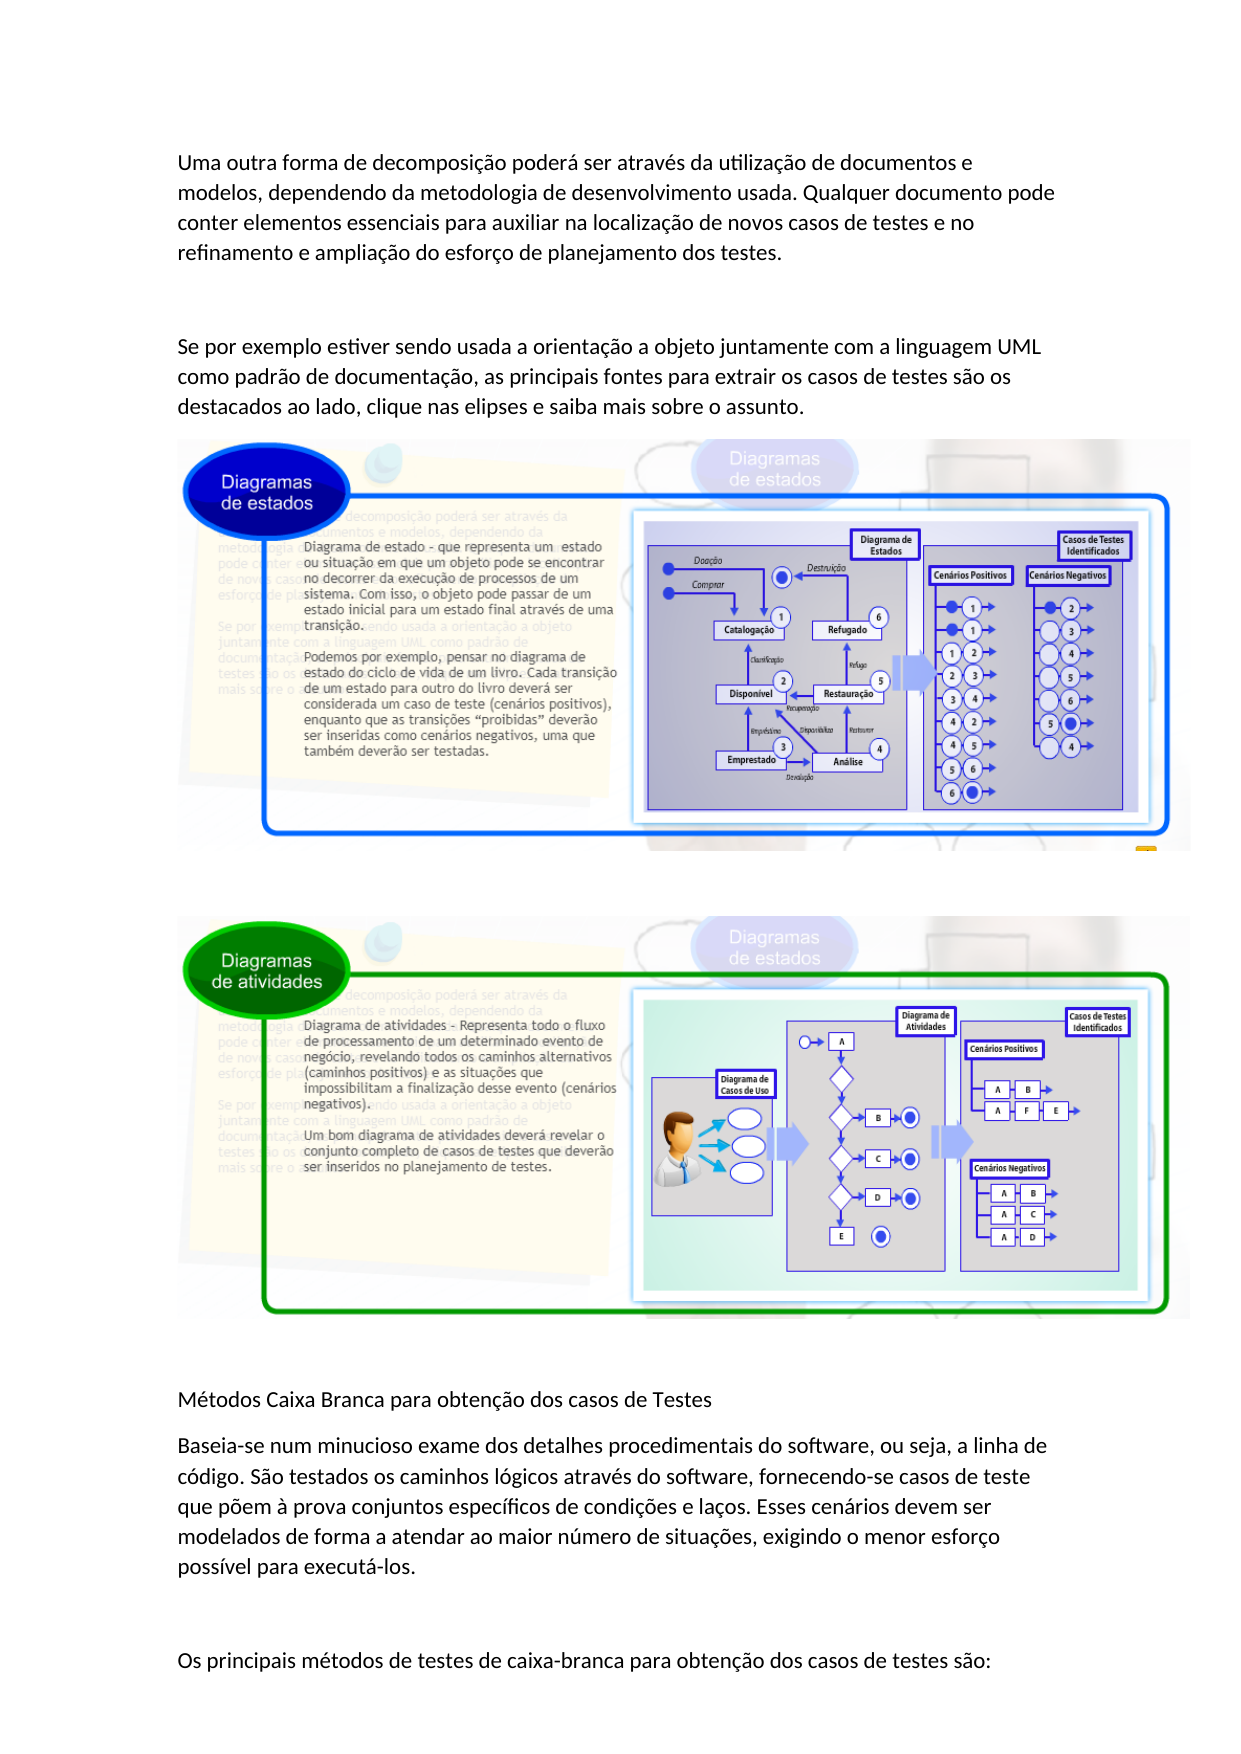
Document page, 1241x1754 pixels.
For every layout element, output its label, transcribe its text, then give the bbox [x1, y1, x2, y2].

picture [177, 916, 1190, 1319]
text Baseia-se num minucioso exame dos detalhes procedimentais do software, ou seja, a linha de código. São testados os caminhos lógicos através do software, fornecendo-se casos de teste que põem à prova conjuntos específicos de condições e laços. Esses cenários devem ser modelados de forma a atendar ao maior número de situações, exigindo o menor esforço possível para executá-los. [177, 1432, 1063, 1581]
text Se por exemplo estiver sendo usada a orientação a objeto juntamente com a linguagem UML como padrão de documentação, as principais fontes para extrair os casos de testes são os destacados ao lado, clique nas elipses e saiba mais sobre o assunto. [177, 332, 1063, 420]
text Uma outra forma de decomposição poderá ser através da utilização de documentos e modelos, dependendo da metodologia de desenvolvimento usada. Qualquer documento pode conter elementos essenciais para auxiliar na localização de novos casos de testes e no refinamento e ampliação do esforço de planejamento dos testes. [177, 148, 1063, 266]
text Métodos Caixa Branca para obtenção dos casos de Testes [177, 1385, 1063, 1413]
picture [177, 439, 1191, 851]
text Os principais métodos de testes de caixa-branca para obtenção dos casos de testes são: [177, 1646, 1063, 1674]
